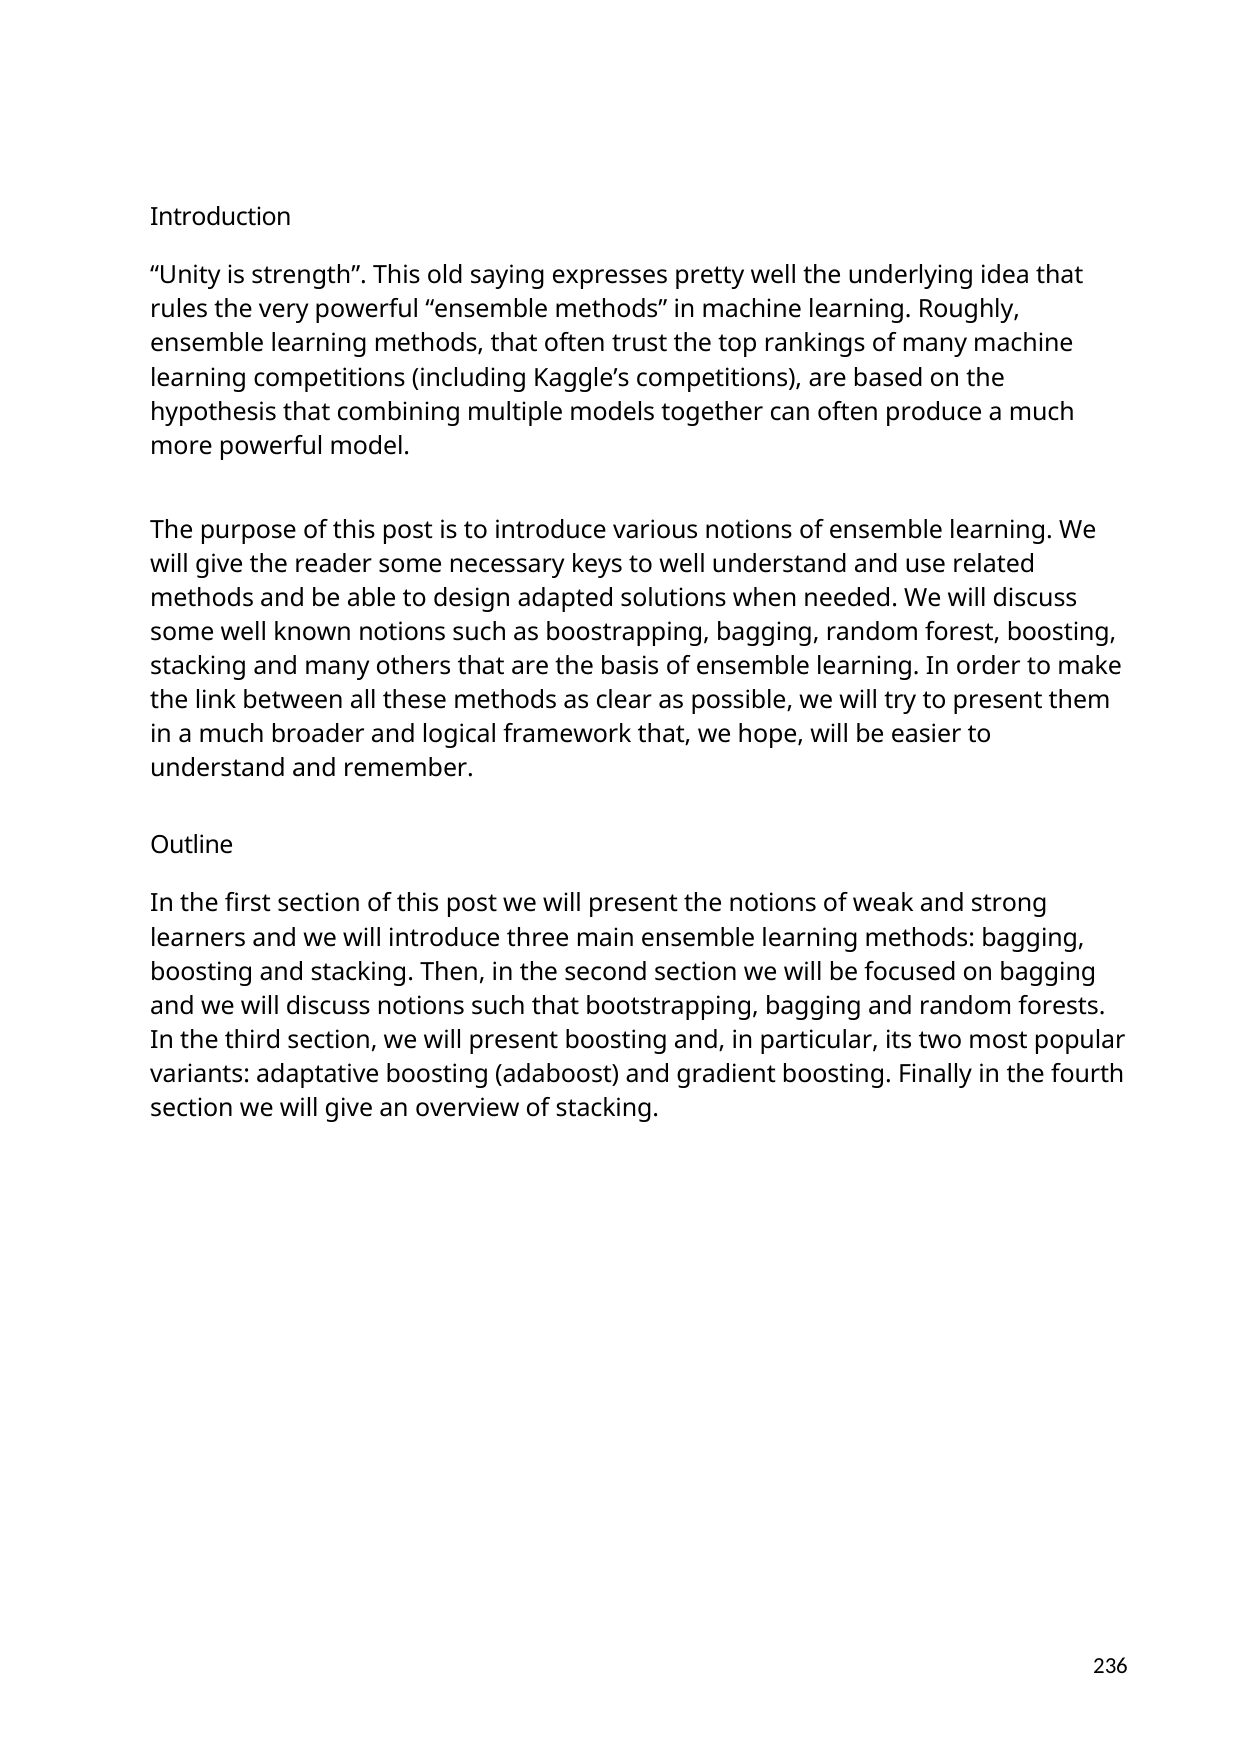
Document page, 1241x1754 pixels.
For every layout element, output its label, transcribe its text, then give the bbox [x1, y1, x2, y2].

subtitle Introduction [150, 199, 1128, 233]
text The purpose of this post is to introduce various notions of ensemble learning. We will give the reader some necessary keys to well understand and use related methods and be able to design adapted solutions when needed. We will discuss some well known notions such as boostrapping, bagging, random forest, boosting, stacking and many others that are the basis of ensemble learning. In order to make the link between all these methods as clear as possible, we will try to present them in a much broader and logical framework that, we hope, will be easier to understand and remember. [150, 511, 1128, 784]
subtitle Outline [150, 827, 1128, 861]
text In the first section of this post we will present the notions of weak and strong learners and we will introduce three main ensemble learning methods: bagging, boosting and stacking. Then, in the second section we will be focused on bagging and we will discuss notions such that bootstrapping, bagging and random forests. In the third section, we will present boosting and, in particular, its two most popular variants: adaptative boosting (adaboost) and gradient boosting. Finally in the fourth section we will give an overview of stacking. [150, 885, 1128, 1123]
text “Unity is strength”. This old saying expresses pretty well the underlying idea that rules the very powerful “ensemble methods” in machine learning. Roughly, ensemble learning methods, that often trust the top rankings of many machine learning competitions (including Kaggle’s competitions), are based on the hypothesis that combining multiple models together can often produce a much more powerful model. [150, 257, 1128, 461]
